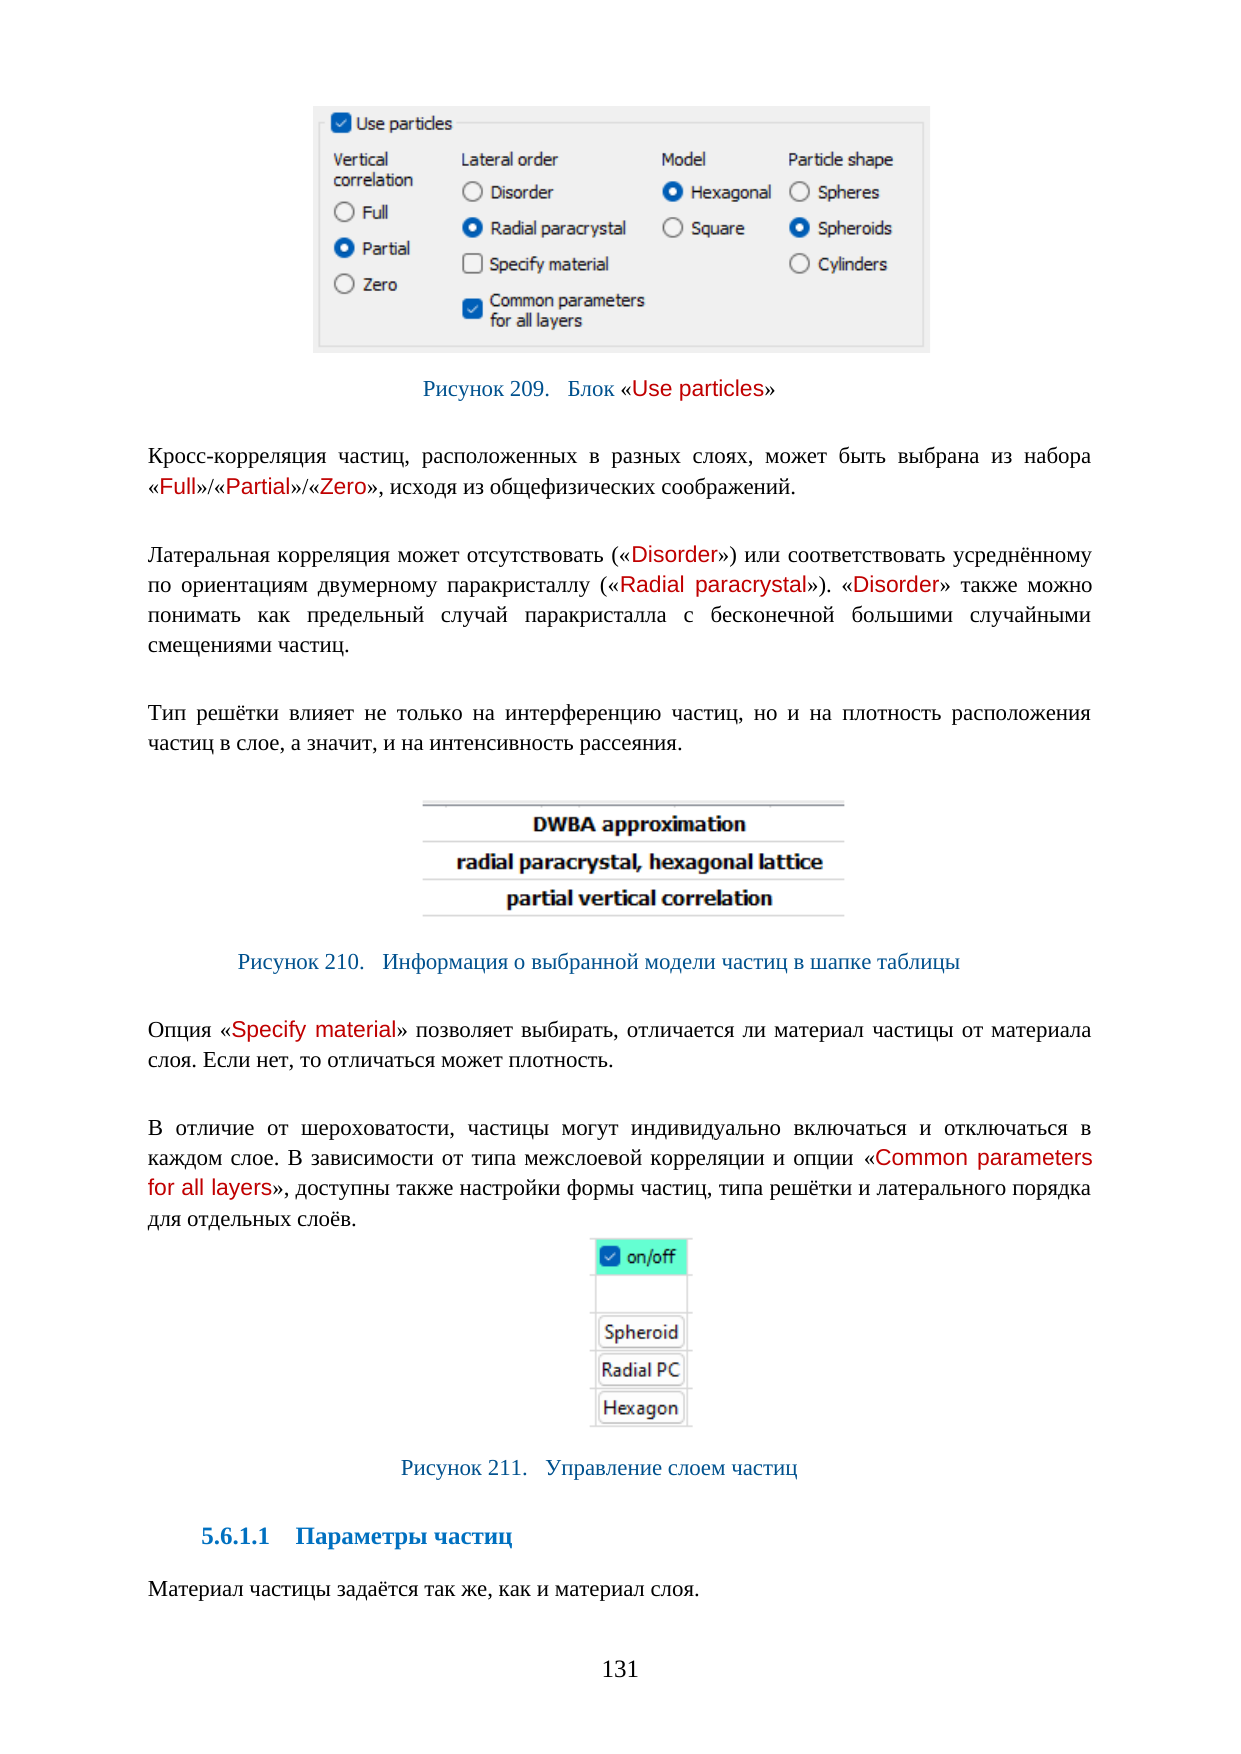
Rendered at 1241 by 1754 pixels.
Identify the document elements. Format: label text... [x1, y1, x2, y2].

text Кросс-корреляция частиц, расположенных в разных слоях, может быть выбрана из набора «Full»/«Partial»/«Zero», исходя из общефизических соображений. [148, 442, 1093, 499]
text Тип решётки влияет не только на интерференцию частиц, но и на плотность расположения частиц в слое, а значит, и на интенсивность рассеяния. [148, 699, 1093, 756]
list Управление слоем частиц [178, 1272, 1093, 1480]
picture [422, 800, 845, 923]
picture [313, 106, 931, 353]
subtitle Параметры частиц [201, 1521, 1093, 1550]
text Латеральная корреляция может отсутствовать («Disorder») или соответствовать усреднённому по ориентациям двумерному паракристаллу («Radial paracrystal»). «Disorder» также можно понимать как предельный случай паракристалла с бесконечной большими случайными смещениями частиц. [148, 541, 1093, 658]
picture [589, 1233, 693, 1432]
text В отличие от шероховатости, частицы могут индивидуально включаться и отключаться в каждом слое. В зависимости от типа межслоевой корреляции и опции «Common parameters for all layers», доступны также настройки формы частиц, типа решётки и латерального порядка для отдельных слоёв. [148, 1114, 1093, 1231]
text Опция «Specify material» позволяет выбирать, отличается ли материал частицы от материала слоя. Если нет, то отличаться может плотность. [148, 1016, 1093, 1072]
text Материал частицы задаётся так же, как и материал слоя. [148, 1575, 1093, 1601]
